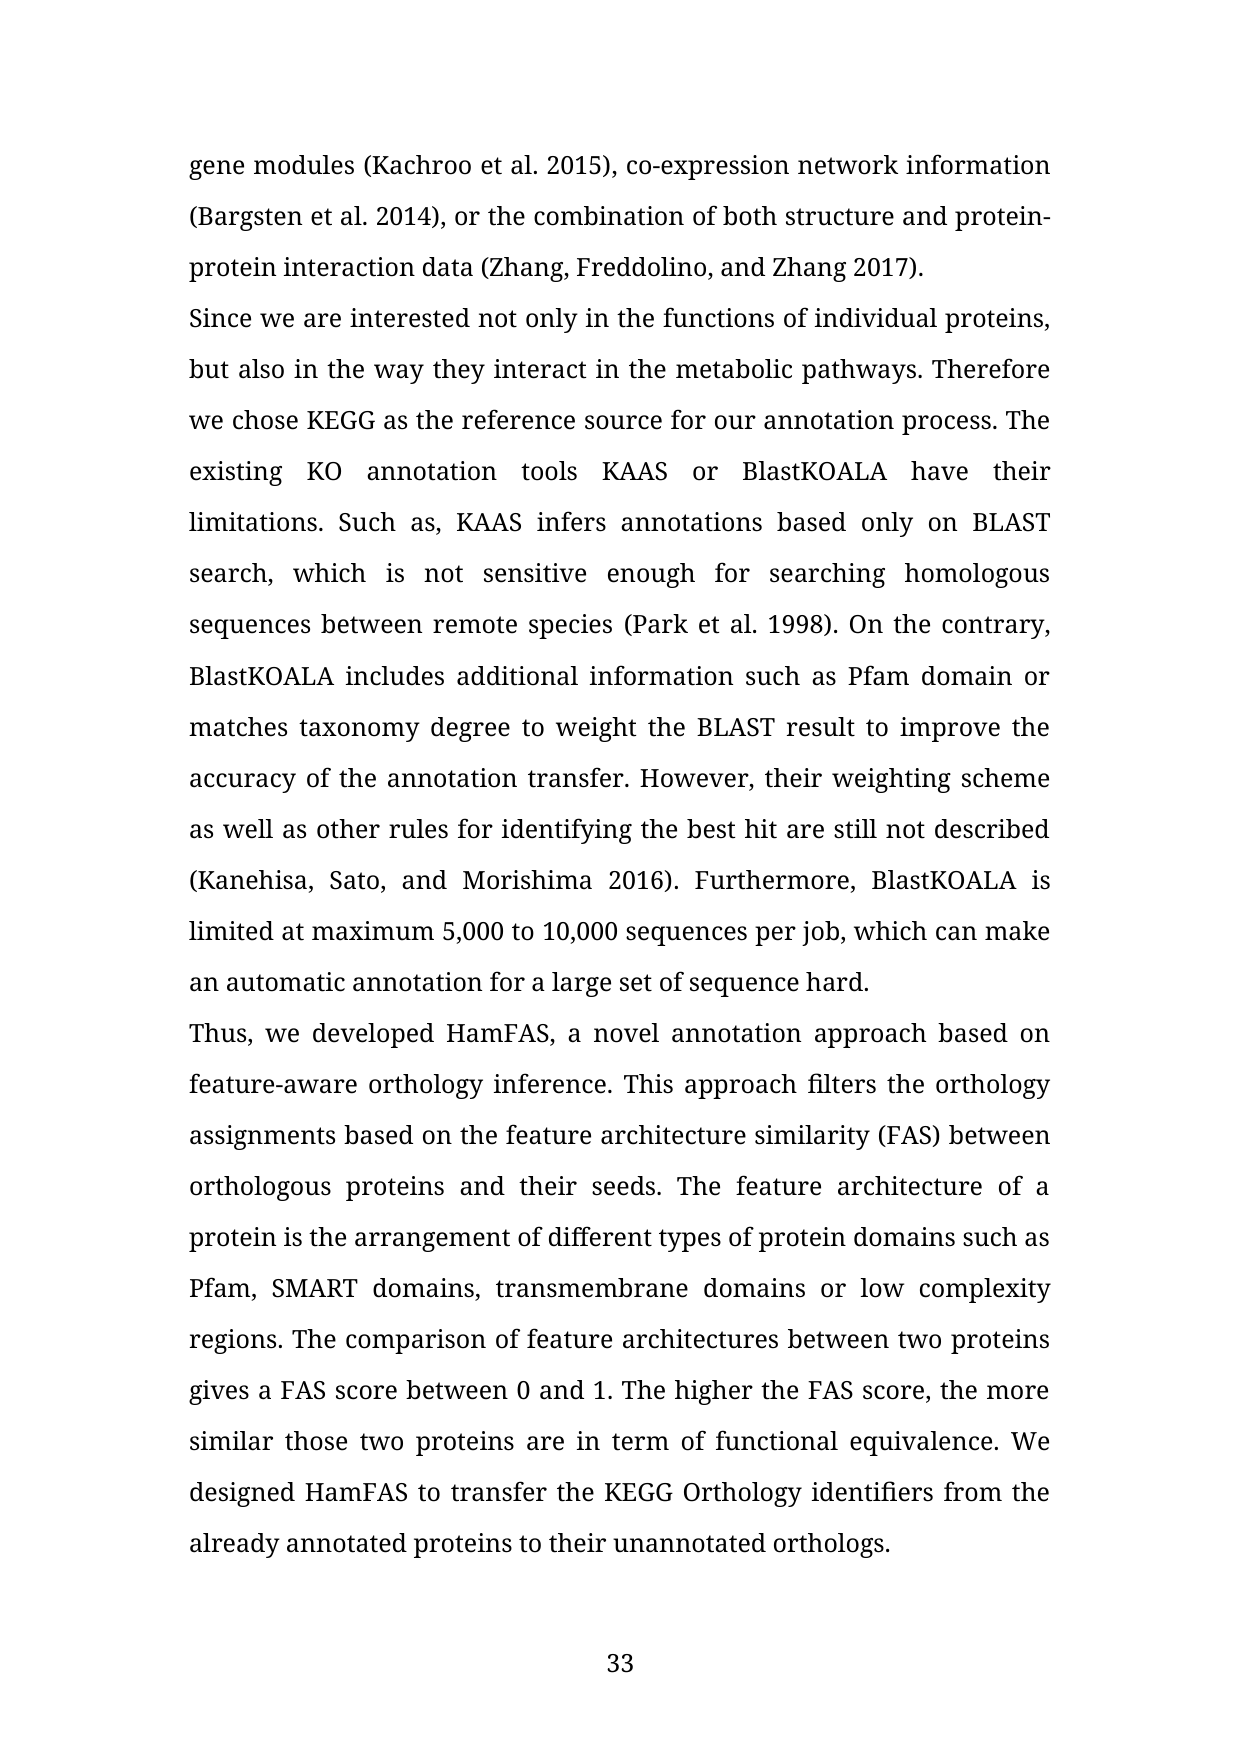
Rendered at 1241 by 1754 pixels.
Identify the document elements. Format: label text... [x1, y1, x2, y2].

text Since we are interested not only in the functions of individual proteins, but also in the way they interact in the metabolic pathways. Therefore we chose KEGG as the reference source for our annotation process. The existing KO annotation tools KAAS or BlastKOALA have their limitations. Such as, KAAS infers annotations based only on BLAST search, which is not sensitive enough for searching homologous sequences between remote species (Park et al. 1998). On the contrary, BlastKOALA includes additional information such as Pfam domain or matches taxonomy degree to weight the BLAST result to improve the accuracy of the annotation transfer. However, their weighting scheme as well as other rules for identifying the best hit are still not described (Kanehisa, Sato, and Morishima 2016). Furthermore, BlastKOALA is limited at maximum 5,000 to 10,000 sequences per job, which can make an automatic annotation for a large set of sequence hard. [189, 301, 1051, 998]
text Thus, we developed HamFAS, a novel annotation approach based on feature-aware orthology inference. This approach filters the orthology assignments based on the feature architecture similarity (FAS) between orthologous proteins and their seeds. The feature architecture of a protein is the arrangement of different types of protein domains such as Pfam, SMART domains, transmembrane domains or low complexity regions. The comparison of feature architectures between two proteins gives a FAS score between 0 and 1. The higher the FAS score, the more similar those two proteins are in term of functional equivalence. We designed HamFAS to transfer the KEGG Orthology identifiers from the already annotated proteins to their unannotated orthologs. [189, 1015, 1051, 1560]
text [189, 148, 1051, 284]
